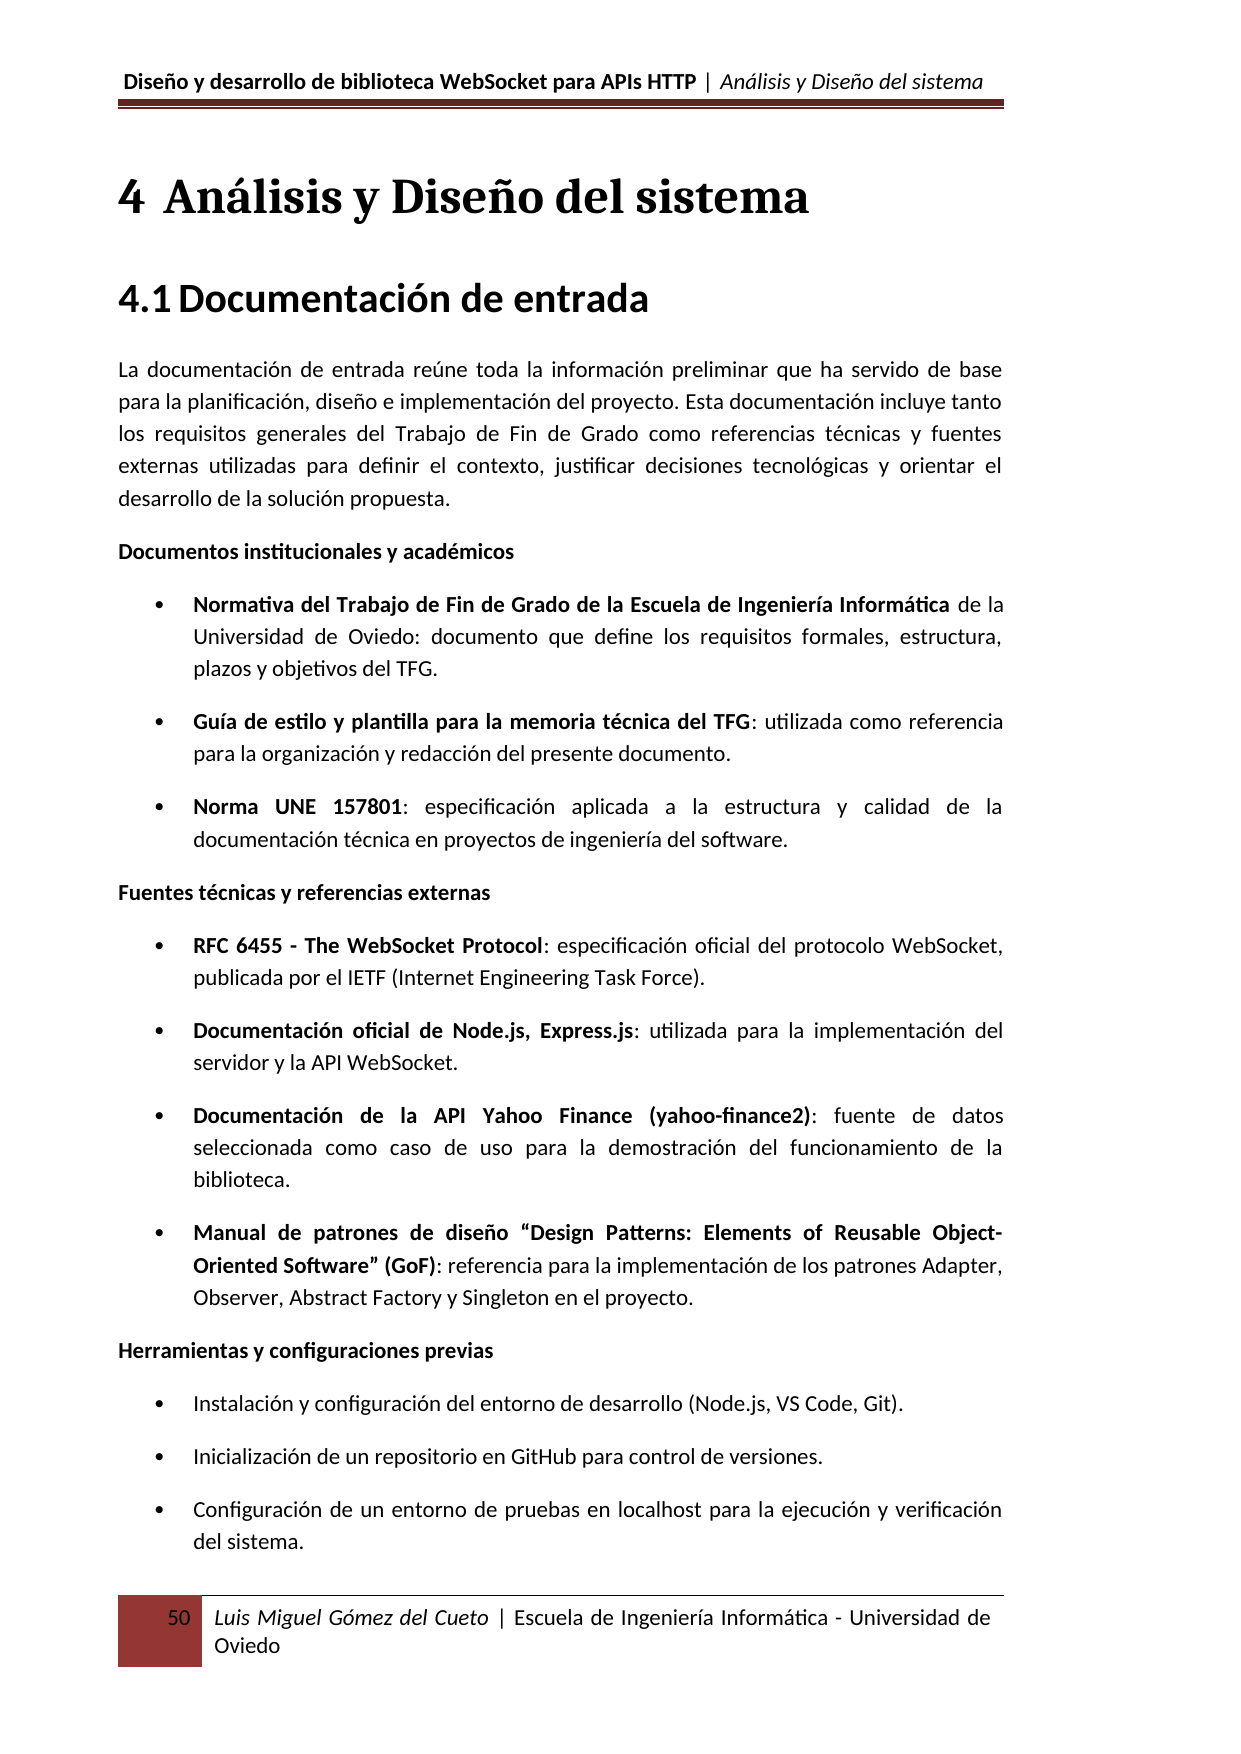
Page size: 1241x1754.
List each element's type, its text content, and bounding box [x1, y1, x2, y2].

subtitle Análisis y Diseño del sistema [118, 168, 1004, 226]
list Manual de patrones de diseño “Design Patterns: Elements of Reusable Object-Oriented Software” (GoF): referencia para la implementación de los patrones Adapter, Observer, Abstract Factory y Singleton en el proyecto. [156, 1218, 1004, 1311]
subtitle Documentación de entrada [118, 272, 1004, 322]
text Fuentes técnicas y referencias externas [118, 878, 1004, 906]
text La documentación de entrada reúne toda la información preliminar que ha servido de base para la planificación, diseño e implementación del proyecto. Esta documentación incluye tanto los requisitos generales del Trabajo de Fin de Grado como referencias técnicas y fuentes externas utilizadas para definir el contexto, justificar decisiones tecnológicas y orientar el desarrollo de la solución propuesta. [118, 355, 1004, 512]
list Guía de estilo y plantilla para la memoria técnica del TFG: utilizada como referencia para la organización y redacción del presente documento. [156, 707, 1004, 767]
list Norma UNE 157801: especificación aplicada a la estructura y calidad de la documentación técnica en proyectos de ingeniería del software. [156, 792, 1004, 853]
list Documentación oficial de Node.js, Express.js: utilizada para la implementación del servidor y la API WebSocket. [156, 1016, 1004, 1076]
list Normativa del Trabajo de Fin de Grado de la Escuela de Ingeniería Informática de la Universidad de Oviedo: documento que define los requisitos formales, estructura, plazos y objetivos del TFG. [156, 590, 1004, 682]
list RFC 6455 - The WebSocket Protocol: especificación oficial del protocolo WebSocket, publicada por el IETF (Internet Engineering Task Force). [156, 931, 1004, 991]
list Inicialización de un repositorio en GitHub para control de versiones. [156, 1442, 1004, 1470]
list Documentación de la API Yahoo Finance (yahoo-finance2): fuente de datos seleccionada como caso de uso para la demostración del funcionamiento de la biblioteca. [156, 1101, 1004, 1193]
text Herramientas y configuraciones previas [118, 1336, 1004, 1364]
text Documentos institucionales y académicos [118, 537, 1004, 565]
list Configuración de un entorno de pruebas en localhost para la ejecución y verificación del sistema. [156, 1495, 1004, 1555]
list Instalación y configuración del entorno de desarrollo (Node.js, VS Code, Git). [156, 1389, 1004, 1417]
